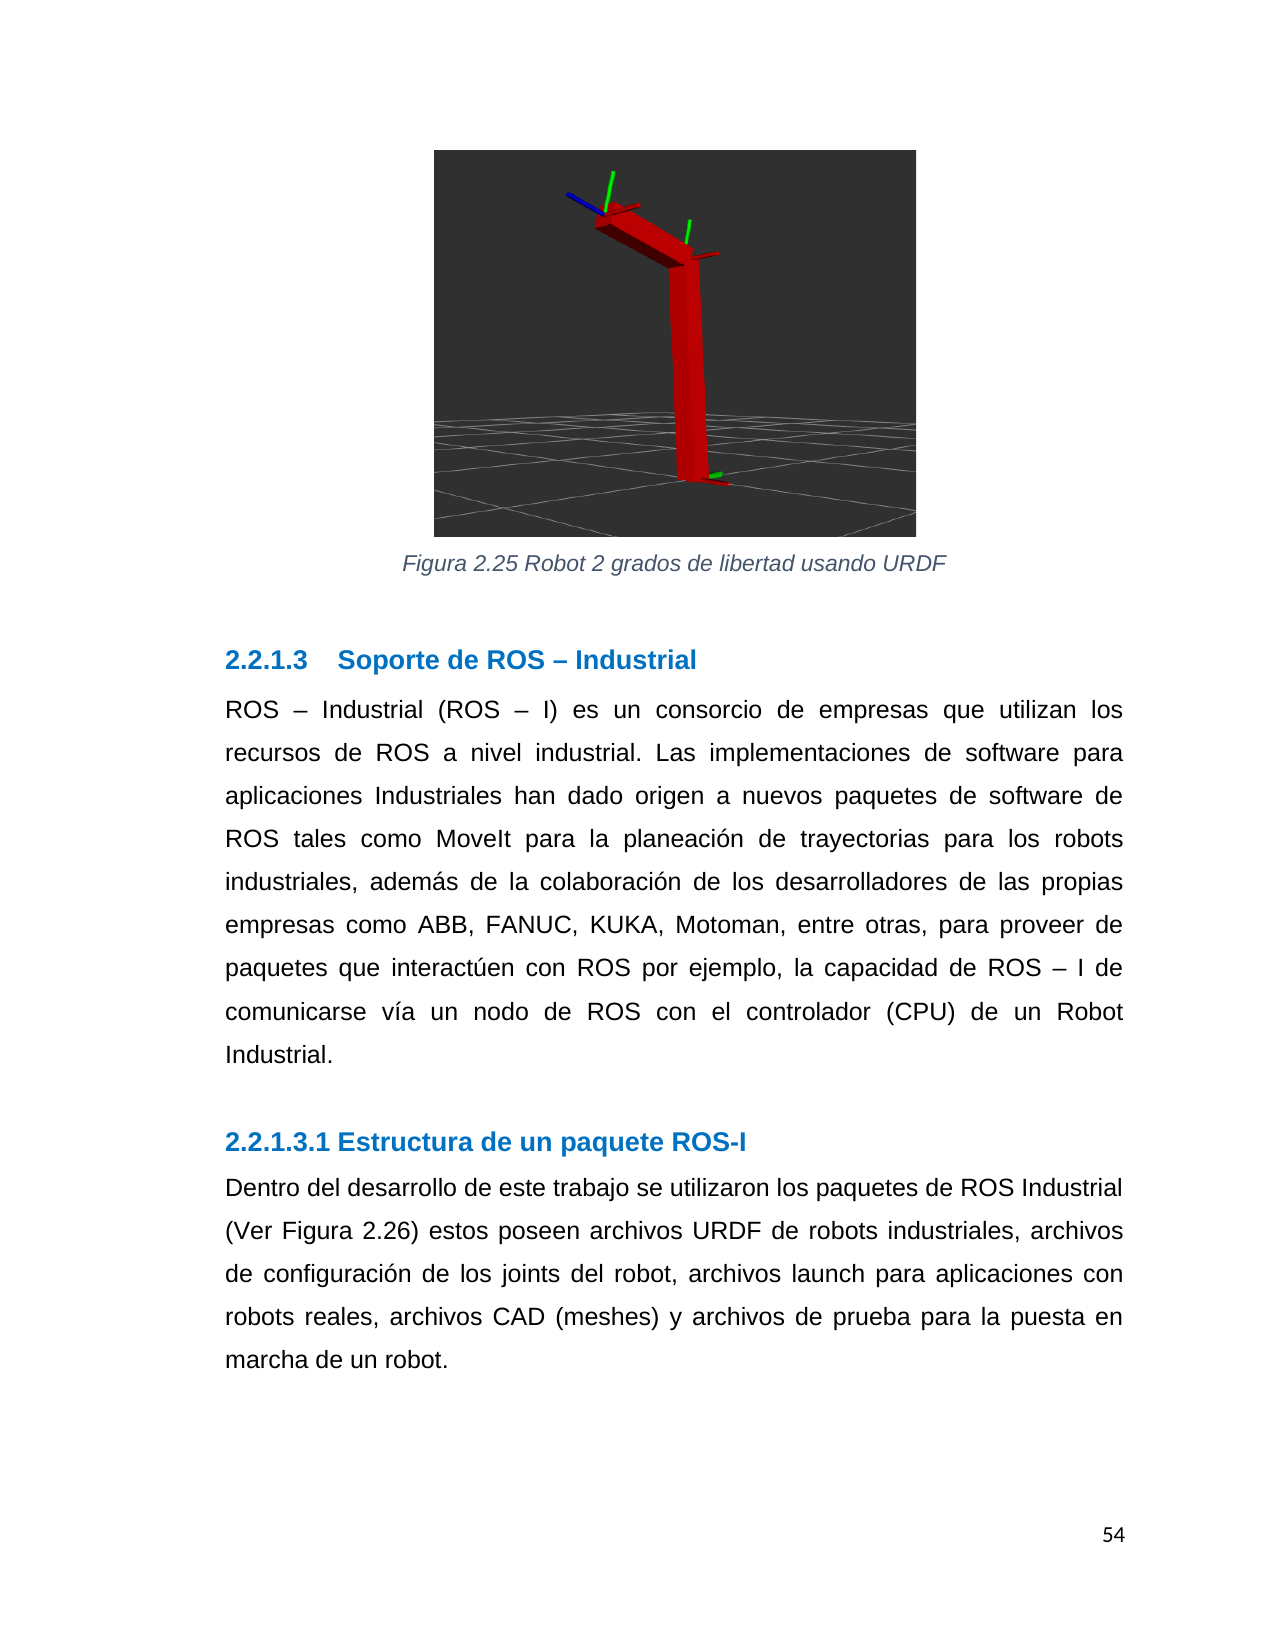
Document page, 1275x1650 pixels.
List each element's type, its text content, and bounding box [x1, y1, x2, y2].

list Soporte de ROS – Industrial [225, 644, 1125, 676]
picture [434, 150, 917, 537]
text ROS – Industrial (ROS – I) es un consorcio de empresas que utilizan los recursos de ROS a nivel industrial. Las implementaciones de software para aplicaciones Industriales han dado origen a nuevos paquetes de software de ROS tales como MoveIt para la planeación de trayectorias para los robots industriales, además de la colaboración de los desarrolladores de las propias empresas como ABB, FANUC, KUKA, Motoman, entre otras, para proveer de paquetes que interactúen con ROS por ejemplo, la capacidad de ROS – I de comunicarse vía un nodo de ROS con el controlador (CPU) de un Robot Industrial. [225, 695, 1125, 1068]
text Figura 2.25 Robot 2 grados de libertad usando URDF [225, 550, 1125, 577]
text Dentro del desarrollo de este trabajo se utilizaron los paquetes de ROS Industrial (Ver Figura 2.26) estos poseen archivos URDF de robots industriales, archivos de configuración de los joints del robot, archivos launch para aplicaciones con robots reales, archivos CAD (meshes) y archivos de prueba para la puesta en marcha de un robot. [225, 1173, 1125, 1374]
list Estructura de un paquete ROS-I [225, 1126, 1125, 1157]
